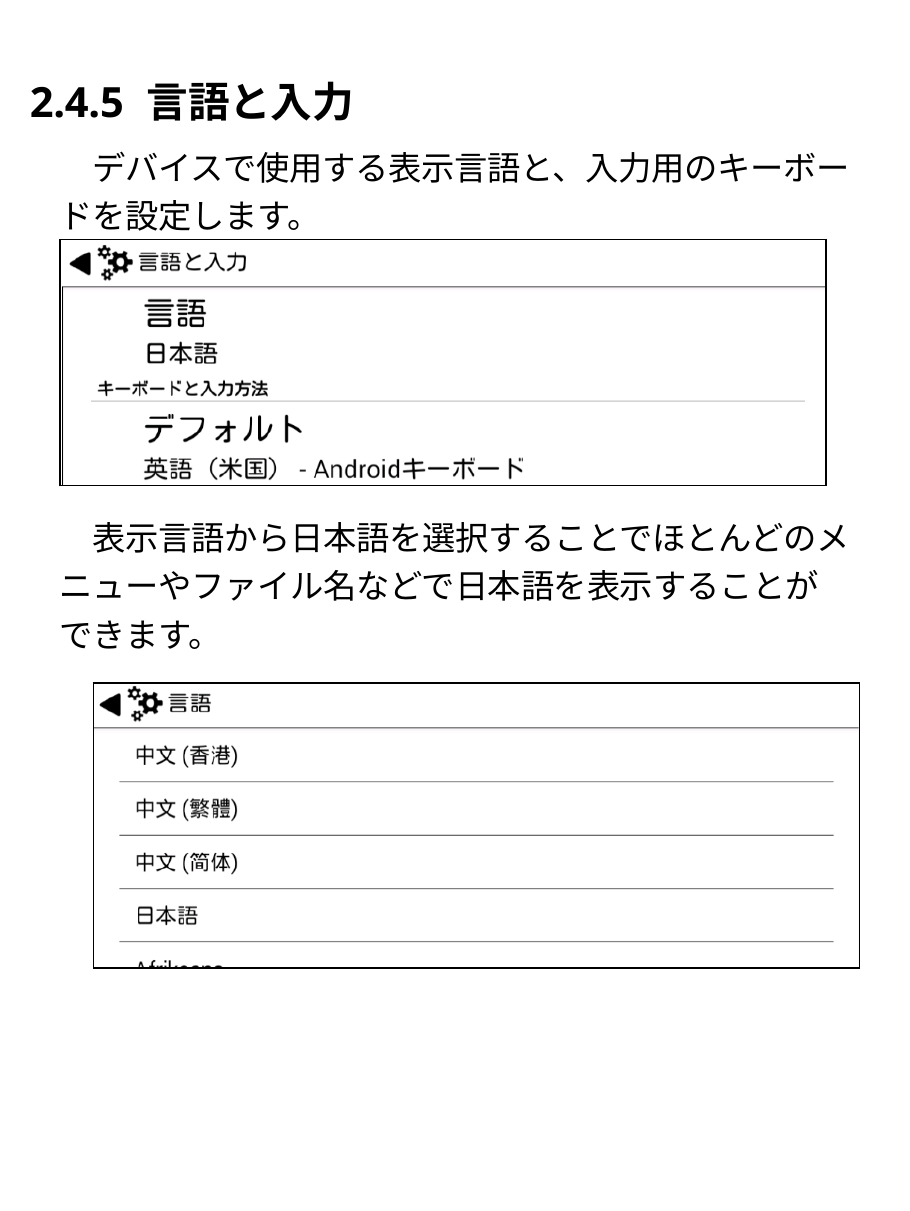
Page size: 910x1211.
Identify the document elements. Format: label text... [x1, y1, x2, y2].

subtitle 言語と入力 [29, 69, 910, 130]
picture [61, 240, 825, 485]
picture [94, 684, 859, 967]
text 表示言語から日本語を選択することでほとんどのメニューやファイル名などで日本語を表示することができます。 [59, 512, 851, 657]
